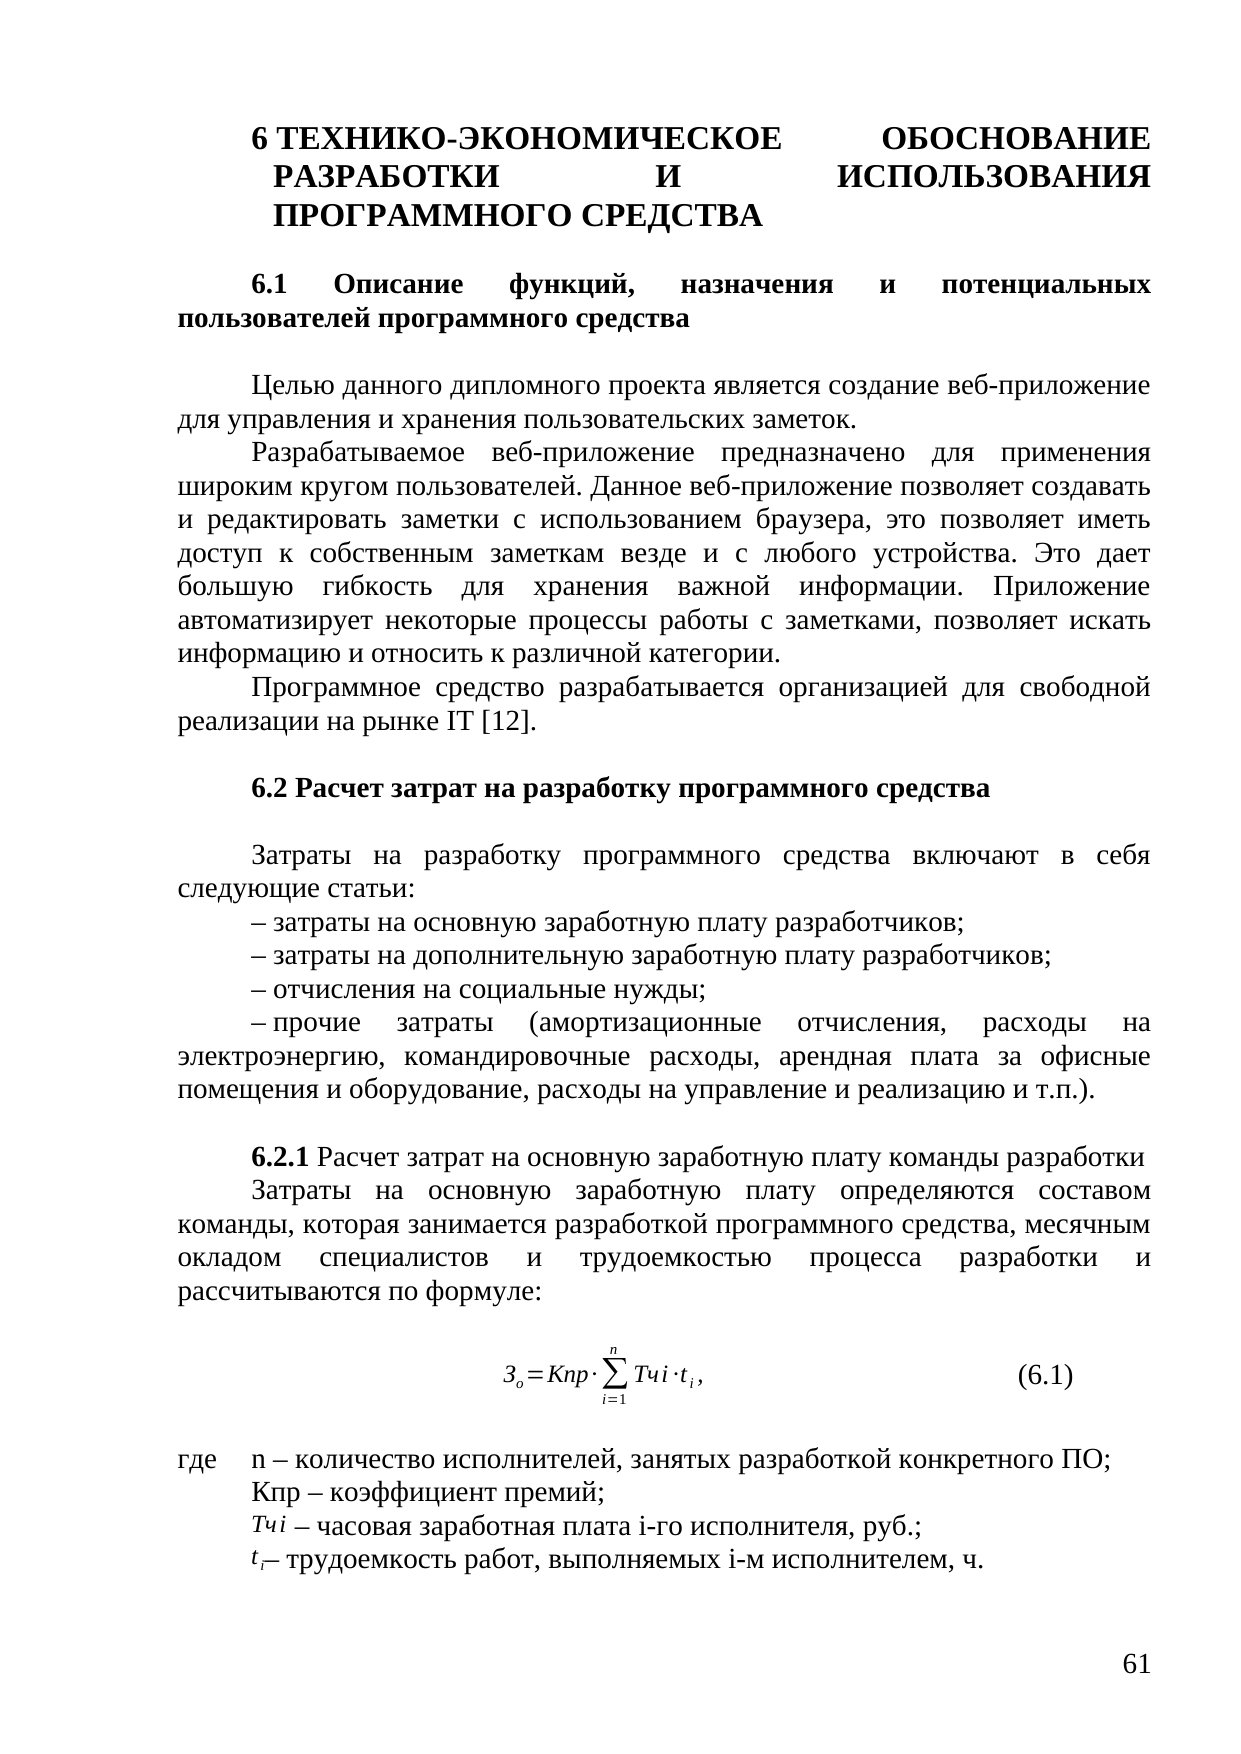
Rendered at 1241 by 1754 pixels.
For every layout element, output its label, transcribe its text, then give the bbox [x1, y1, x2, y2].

list затраты на основную заработную плату разработчиков; [177, 904, 1152, 937]
text (6.1) [502, 1340, 1152, 1407]
list затраты на дополнительную заработную плату разработчиков; [177, 937, 1152, 971]
text Затраты на основную заработную плату определяются составом команды, которая занимается разработкой программного средства, месячным окладом специалистов и трудоемкостью процесса разработки и рассчитываются по формуле: [177, 1172, 1152, 1306]
subtitle 6.2 Расчет затрат на разработку программного средства [177, 770, 1152, 803]
list прочие затраты (амортизационные отчисления, расходы на электроэнергию, командировочные расходы, арендная плата за офисные помещения и оборудование, расходы на управление и реализацию и т.п.). [177, 1004, 1152, 1105]
text Кпр – коэффициент премий; [177, 1474, 1152, 1508]
text – часовая заработная плата i-го исполнителя, руб.; [177, 1508, 1152, 1541]
text Программное средство разрабатывается организацией для свободной реализации на рынке IT [12]. [177, 669, 1152, 736]
text 6.2.1 Расчет затрат на основную заработную плату команды разработки [177, 1139, 1152, 1172]
text Разрабатываемое веб-приложение предназначено для применения широким кругом пользователей. Данное веб-приложение позволяет создавать и редактировать заметки с использованием браузера, это позволяет иметь доступ к собственным заметкам везде и с любого устройства. Это дает большую гибкость для хранения важной информации. Приложение автоматизирует некоторые процессы работы с заметками, позволяет искать информацию и относить к различной категории. [177, 434, 1152, 669]
text Целью данного дипломного проекта является создание веб-приложение для управления и хранения пользовательских заметок. [177, 367, 1152, 434]
subtitle 6 ТЕХНИКО-ЭКОНОМИЧЕСКОЕ ОБОСНОВАНИЕ РАЗРАБОТКИ И ИСПОЛЬЗОВАНИЯ ПРОГРАММНОГО СРЕДСТВА [251, 118, 1152, 233]
list отчисления на социальные нужды; [177, 971, 1152, 1004]
text Затраты на разработку программного средства включают в себя следующие статьи: [177, 837, 1152, 904]
subtitle 6.1 Описание функций, назначения и потенциальных пользователей программного средства [177, 267, 1152, 334]
text – трудоемкость работ, выполняемых i-м исполнителем, ч. [177, 1541, 1152, 1575]
text где n – количество исполнителей, занятых разработкой конкретного ПО; [177, 1441, 1152, 1474]
